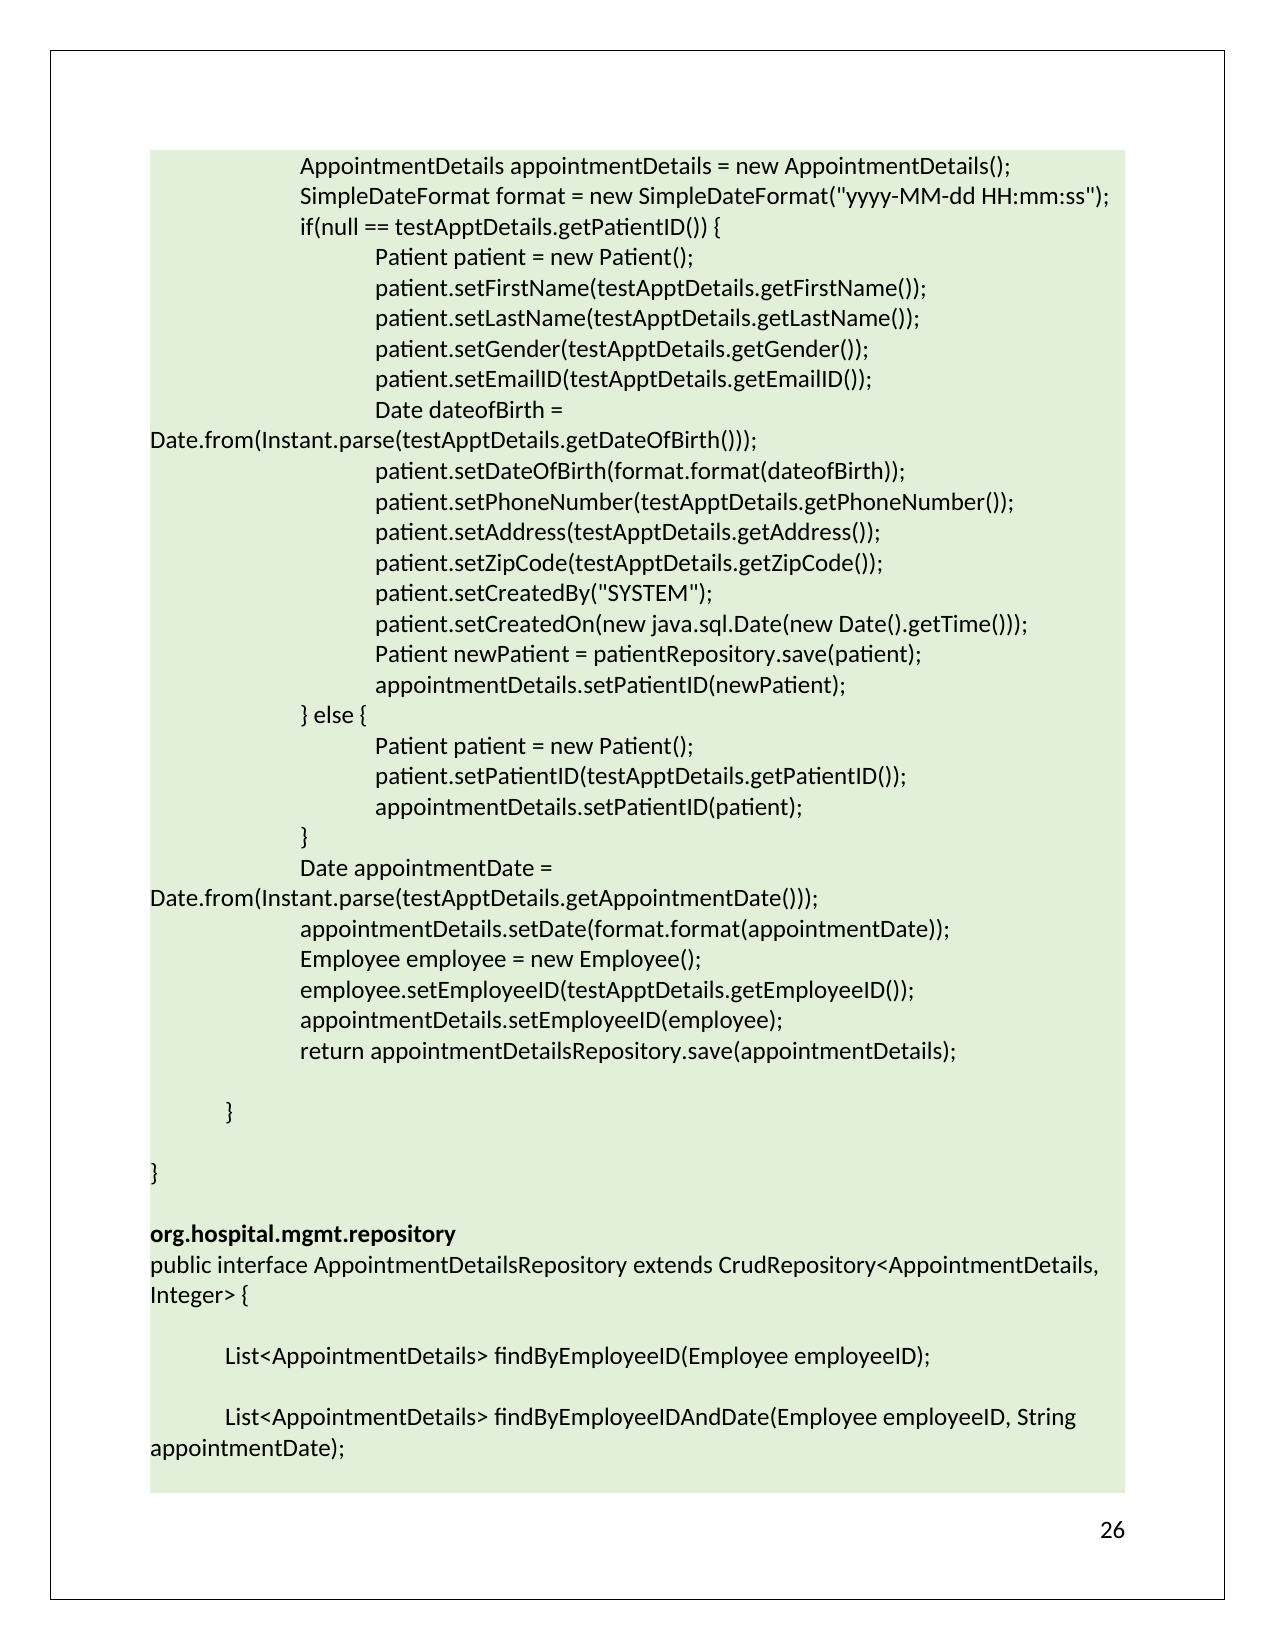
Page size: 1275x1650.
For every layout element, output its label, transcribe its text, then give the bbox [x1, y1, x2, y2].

text } [150, 1157, 1125, 1188]
text } [150, 1096, 1125, 1127]
text } [150, 821, 1125, 852]
text appointmentDetails.setDate(format.format(appointmentDate)); [150, 913, 1125, 943]
text AppointmentDetails appointmentDetails = new AppointmentDetails(); [150, 150, 1125, 181]
text patient.setEmailID(testApptDetails.getEmailID()); [150, 364, 1125, 394]
text patient.setFirstName(testApptDetails.getFirstName()); [150, 272, 1125, 303]
text Patient newPatient = patientRepository.save(patient); [150, 638, 1125, 669]
text patient.setPatientID(testApptDetails.getPatientID()); [150, 760, 1125, 791]
text SimpleDateFormat format = new SimpleDateFormat("yyyy-MM-dd HH:mm:ss"); [150, 181, 1125, 211]
text appointmentDetails.setPatientID(patient); [150, 791, 1125, 821]
text Date appointmentDate = Date.from(Instant.parse(testApptDetails.getAppointmentDate())); [150, 852, 1125, 913]
text org.hospital.mgmt.repository [150, 1218, 1125, 1249]
text appointmentDetails.setPatientID(newPatient); [150, 669, 1125, 699]
text patient.setGender(testApptDetails.getGender()); [150, 333, 1125, 364]
text patient.setZipCode(testApptDetails.getZipCode()); [150, 547, 1125, 577]
text patient.setLastName(testApptDetails.getLastName()); [150, 303, 1125, 333]
text patient.setCreatedOn(new java.sql.Date(new Date().getTime())); [150, 608, 1125, 638]
text return appointmentDetailsRepository.save(appointmentDetails); [150, 1035, 1125, 1066]
text Patient patient = new Patient(); [150, 730, 1125, 760]
text Employee employee = new Employee(); [150, 943, 1125, 974]
text employee.setEmployeeID(testApptDetails.getEmployeeID()); [150, 974, 1125, 1004]
text Patient patient = new Patient(); [150, 242, 1125, 272]
text List<AppointmentDetails> findByEmployeeID(Employee employeeID); [150, 1340, 1125, 1371]
text if(null == testApptDetails.getPatientID()) { [150, 211, 1125, 242]
text List<AppointmentDetails> findByEmployeeIDAndDate(Employee employeeID, String appointmentDate); [150, 1401, 1125, 1462]
text public interface AppointmentDetailsRepository extends CrudRepository<AppointmentDetails, Integer> { [150, 1249, 1125, 1310]
text patient.setCreatedBy("SYSTEM"); [150, 577, 1125, 608]
text patient.setAddress(testApptDetails.getAddress()); [150, 516, 1125, 547]
text Date dateofBirth = Date.from(Instant.parse(testApptDetails.getDateOfBirth())); [150, 394, 1125, 455]
text patient.setPhoneNumber(testApptDetails.getPhoneNumber()); [150, 486, 1125, 516]
text patient.setDateOfBirth(format.format(dateofBirth)); [150, 455, 1125, 486]
text appointmentDetails.setEmployeeID(employee); [150, 1004, 1125, 1035]
text } else { [150, 699, 1125, 730]
